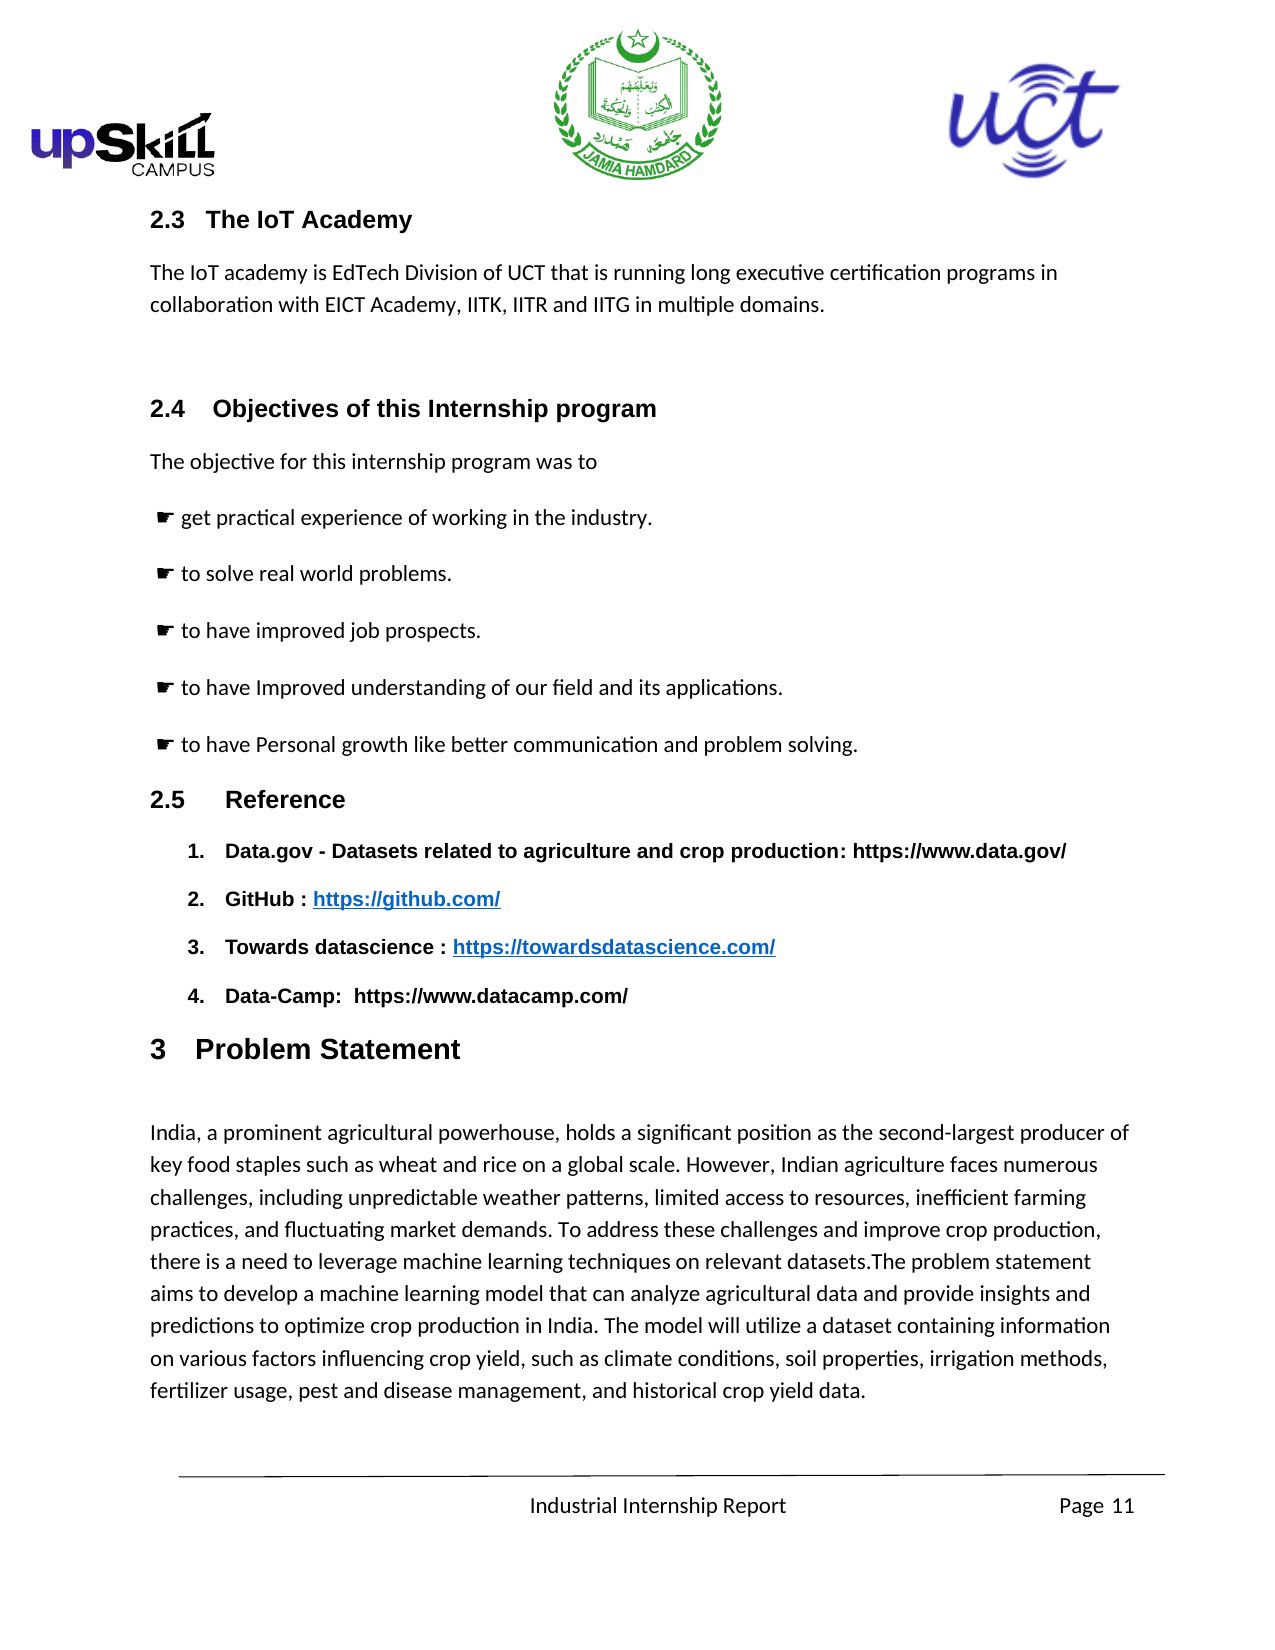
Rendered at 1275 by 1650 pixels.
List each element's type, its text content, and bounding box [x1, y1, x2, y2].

picture [0, 100, 246, 180]
text ☛ to have Personal growth like better communication and problem solving. [150, 727, 1134, 759]
picture [553, 28, 722, 180]
list Towards datascience : https://towardsdatascience.com/ [187, 935, 1134, 959]
subtitle 2.5 Reference [150, 788, 1134, 813]
list GitHub : https://github.com/ [187, 887, 1134, 911]
text The objective for this internship program was to [150, 447, 1134, 475]
picture [946, 54, 1125, 180]
text ☛ get practical experience of working in the industry. [150, 500, 1134, 532]
text The IoT academy is EdTech Division of UCT that is running long executive certification programs in collaboration with EICT Academy, IITK, IITR and IITG in multiple domains. [150, 258, 1134, 318]
text ☛ to solve real world problems. [150, 557, 1134, 588]
list Data.gov - Datasets related to agriculture and crop production: https://www.data.gov/ [187, 838, 1134, 862]
text ☛ to have Improved understanding of our field and its applications. [150, 671, 1134, 702]
list Data-Camp: https://www.datacamp.com/ [187, 983, 1134, 1007]
text ☛ to have improved job prospects. [150, 614, 1134, 645]
subtitle Problem Statement [150, 1032, 1134, 1065]
text India, a prominent agricultural powerhouse, holds a significant position as the second-largest producer of key food staples such as wheat and rice on a global scale. However, Indian agriculture faces numerous challenges, including unpredictable weather patterns, limited access to resources, inefficient farming practices, and fluctuating market demands. To address these challenges and improve crop production, there is a need to leverage machine learning techniques on relevant datasets.The problem statement aims to develop a machine learning model that can analyze agricultural data and provide insights and predictions to optimize crop production in India. The model will utilize a dataset containing information on various factors influencing crop yield, such as climate conditions, soil properties, irrigation methods, fertilizer usage, pest and disease management, and historical crop yield data. [150, 1118, 1134, 1404]
subtitle 2.4 Objectives of this Internship program [150, 397, 1134, 422]
subtitle 2.3 The IoT Academy [150, 208, 1134, 233]
